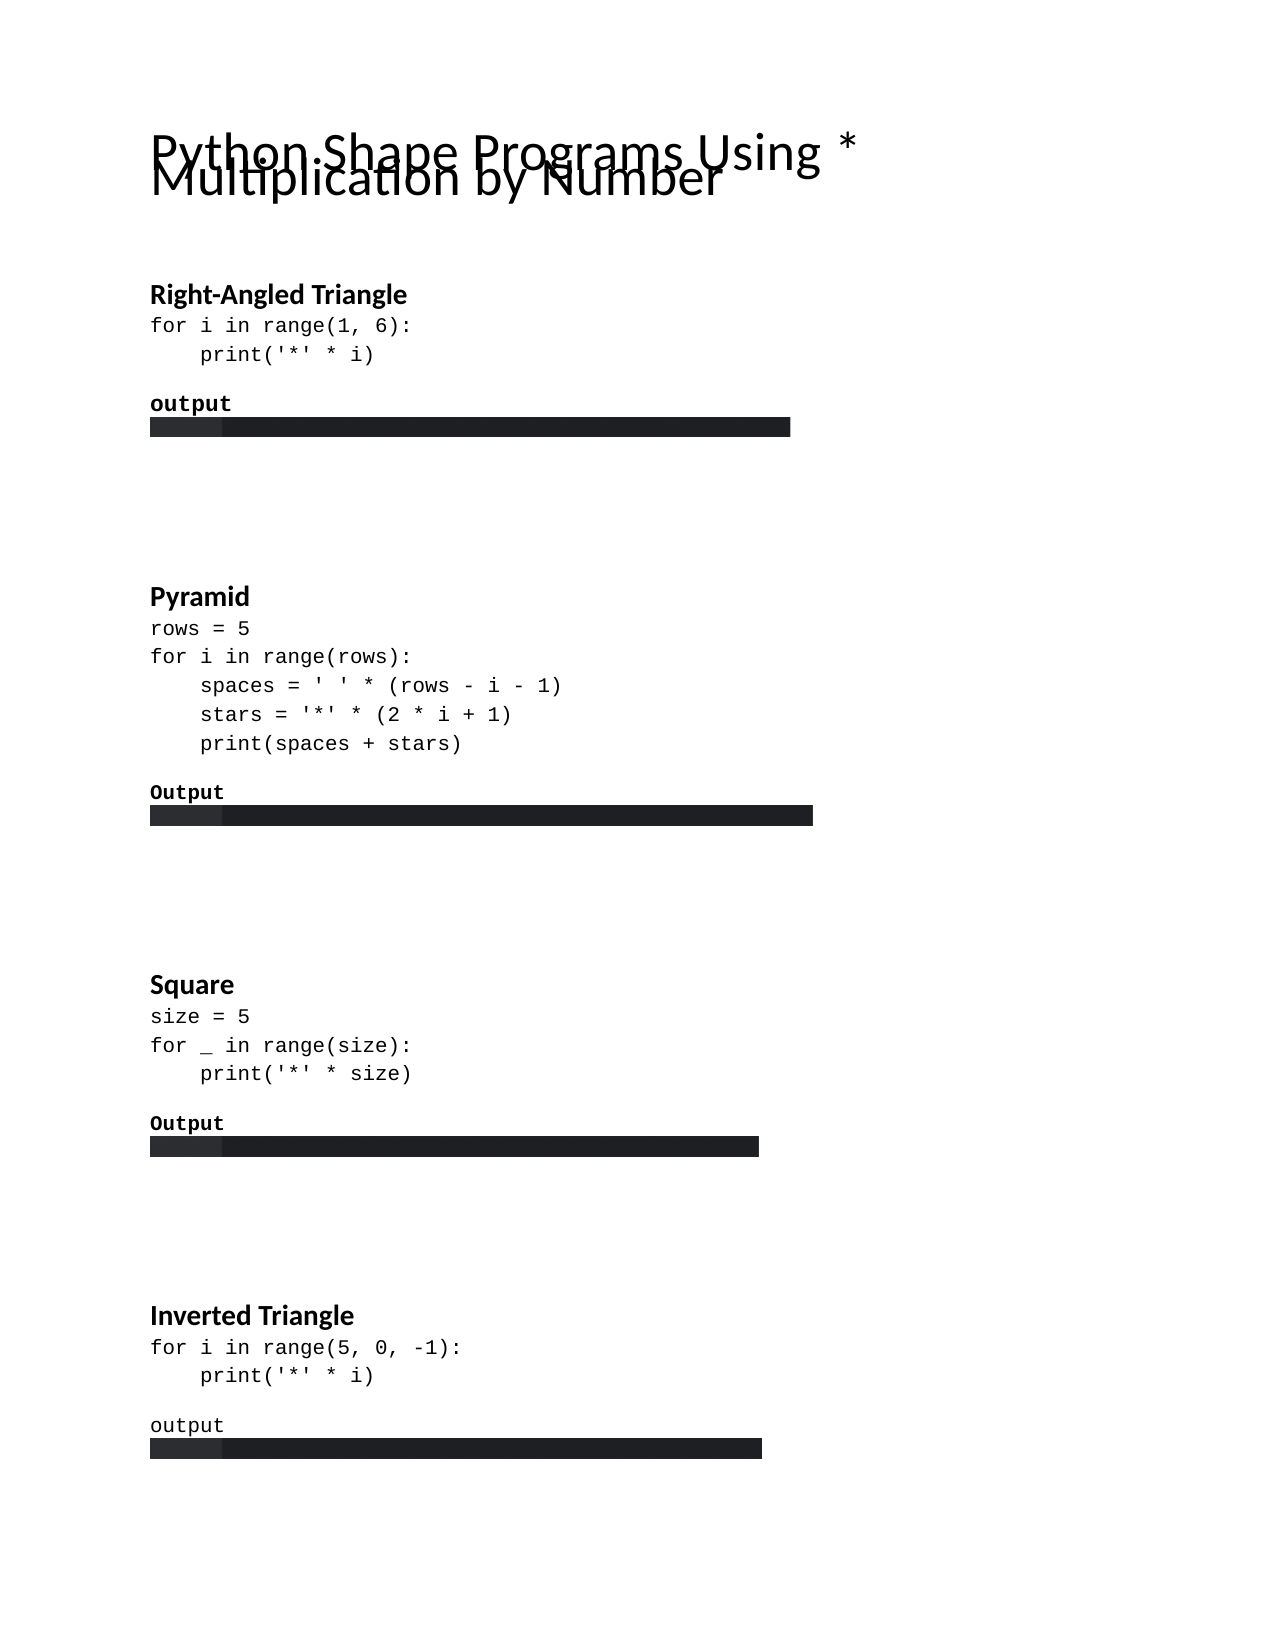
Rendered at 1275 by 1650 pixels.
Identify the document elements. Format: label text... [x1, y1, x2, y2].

text Python Shape Programs Using * Multiplication by Number [150, 150, 284, 200]
text output [150, 1409, 1125, 1438]
text Square [150, 972, 1125, 1000]
text size = 5 for _ in range(size): print('*' * size) [150, 1000, 1125, 1087]
text for i in range(5, 0, -1): print('*' * i) [150, 1331, 1125, 1389]
text Inverted Triangle [150, 1302, 1125, 1331]
text output [150, 388, 1125, 417]
text Python Shape Programs Using * Multiplication by Number [277, 150, 512, 200]
text Output [150, 1107, 1125, 1136]
text for i in range(1, 6): print('*' * i) [150, 310, 1125, 367]
text Right-Angled Triangle [150, 281, 1125, 310]
text Python Shape Programs Using * Multiplication by Number [508, 150, 1125, 200]
text rows = 5 for i in range(rows): spaces = ' ' * (rows - i - 1) stars = '*' * (2 * i + 1) print(spaces + stars) [150, 612, 1125, 756]
text Output [150, 777, 1125, 805]
text Pyramid [150, 583, 1125, 612]
